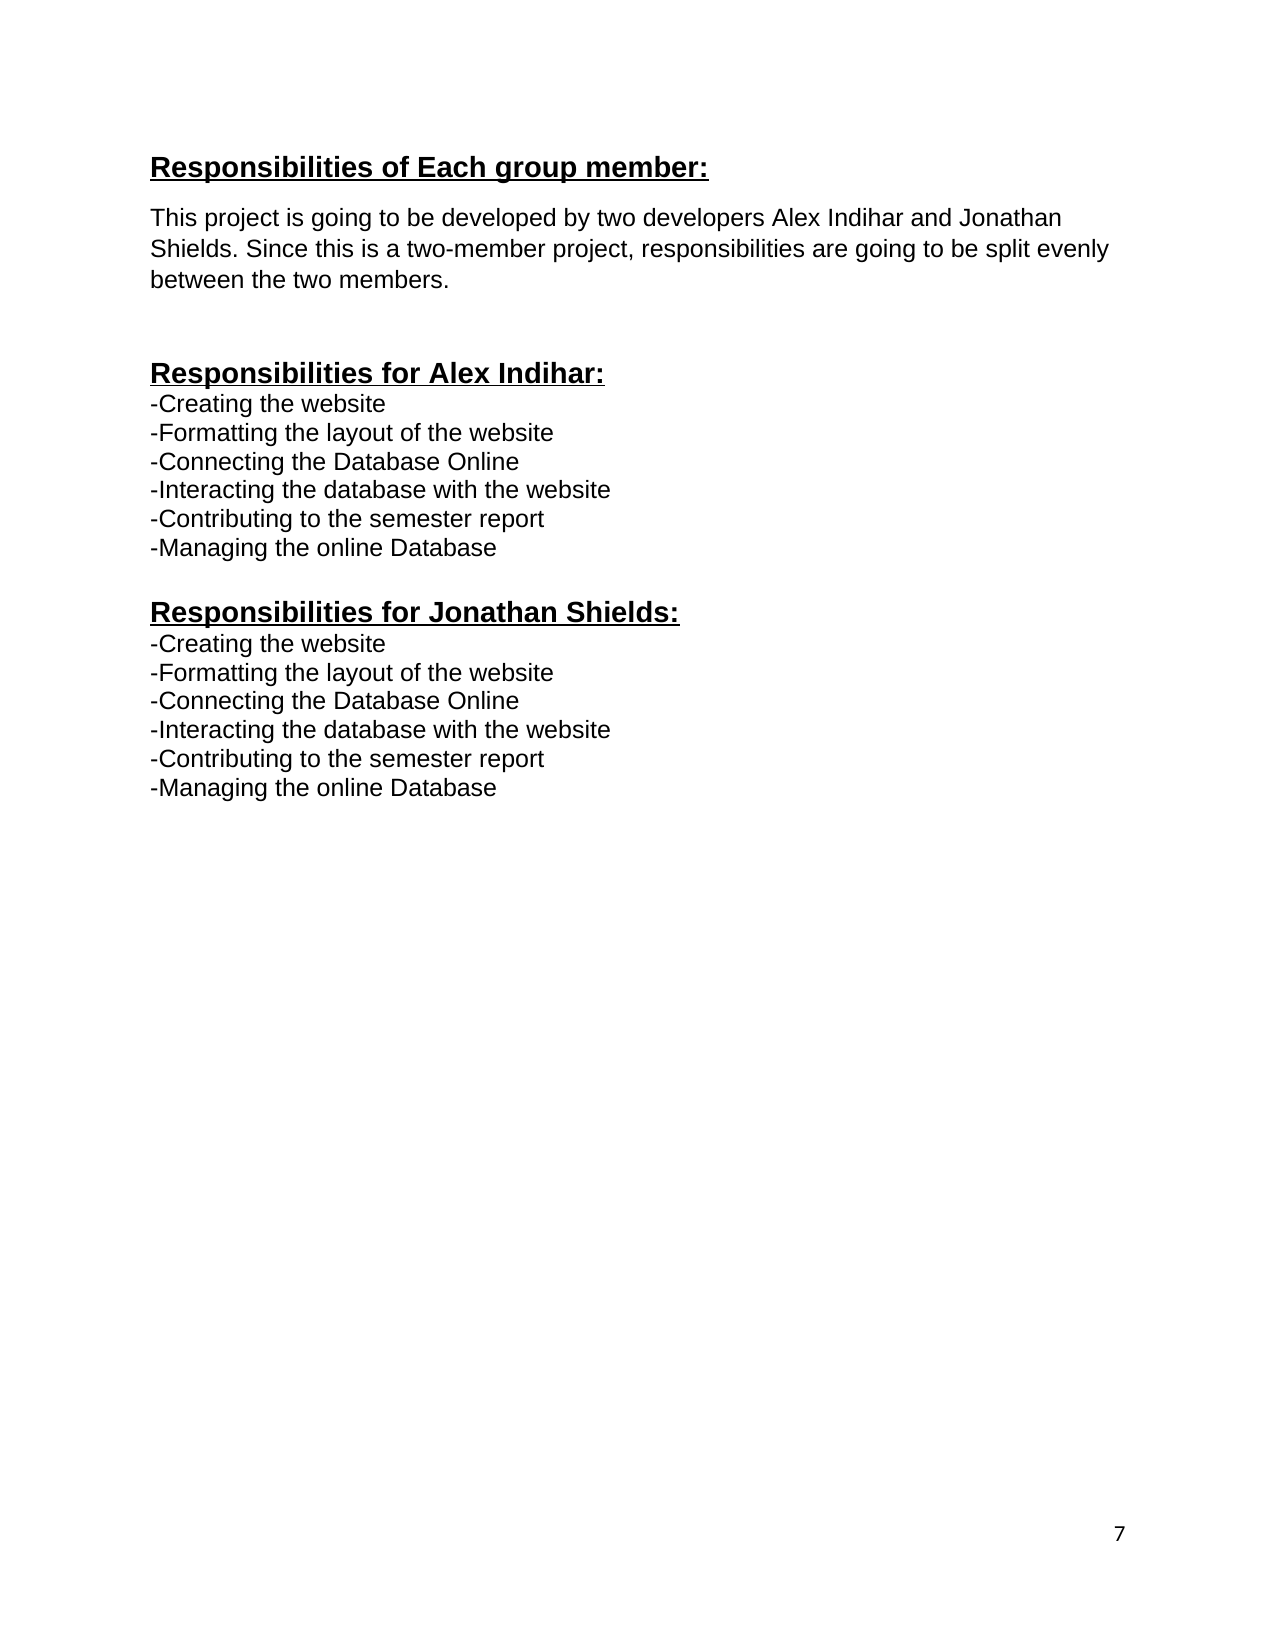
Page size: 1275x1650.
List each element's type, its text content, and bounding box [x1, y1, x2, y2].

text -Contributing to the semester report [150, 504, 1125, 533]
text Responsibilities for Jonathan Shields: [150, 595, 1125, 629]
text -Managing the online Database [150, 773, 1125, 801]
text -Formatting the layout of the website [150, 418, 1125, 447]
text -Managing the online Database [150, 533, 1125, 562]
text -Interacting the database with the website [150, 476, 1125, 504]
text Responsibilities for Alex Indihar: [150, 356, 1125, 389]
text -Connecting the Database Online [150, 447, 1125, 476]
text -Interacting the database with the website [150, 715, 1125, 744]
text -Creating the website [150, 389, 1125, 418]
text -Connecting the Database Online [150, 686, 1125, 715]
text This project is going to be developed by two developers Alex Indihar and Jonathan Shields. Since this is a two-member project, responsibilities are going to be split evenly between the two members. [150, 203, 1125, 294]
text -Formatting the layout of the website [150, 658, 1125, 686]
text Responsibilities of Each group member: [150, 150, 1125, 183]
text -Contributing to the semester report [150, 744, 1125, 773]
text -Creating the website [150, 629, 1125, 658]
